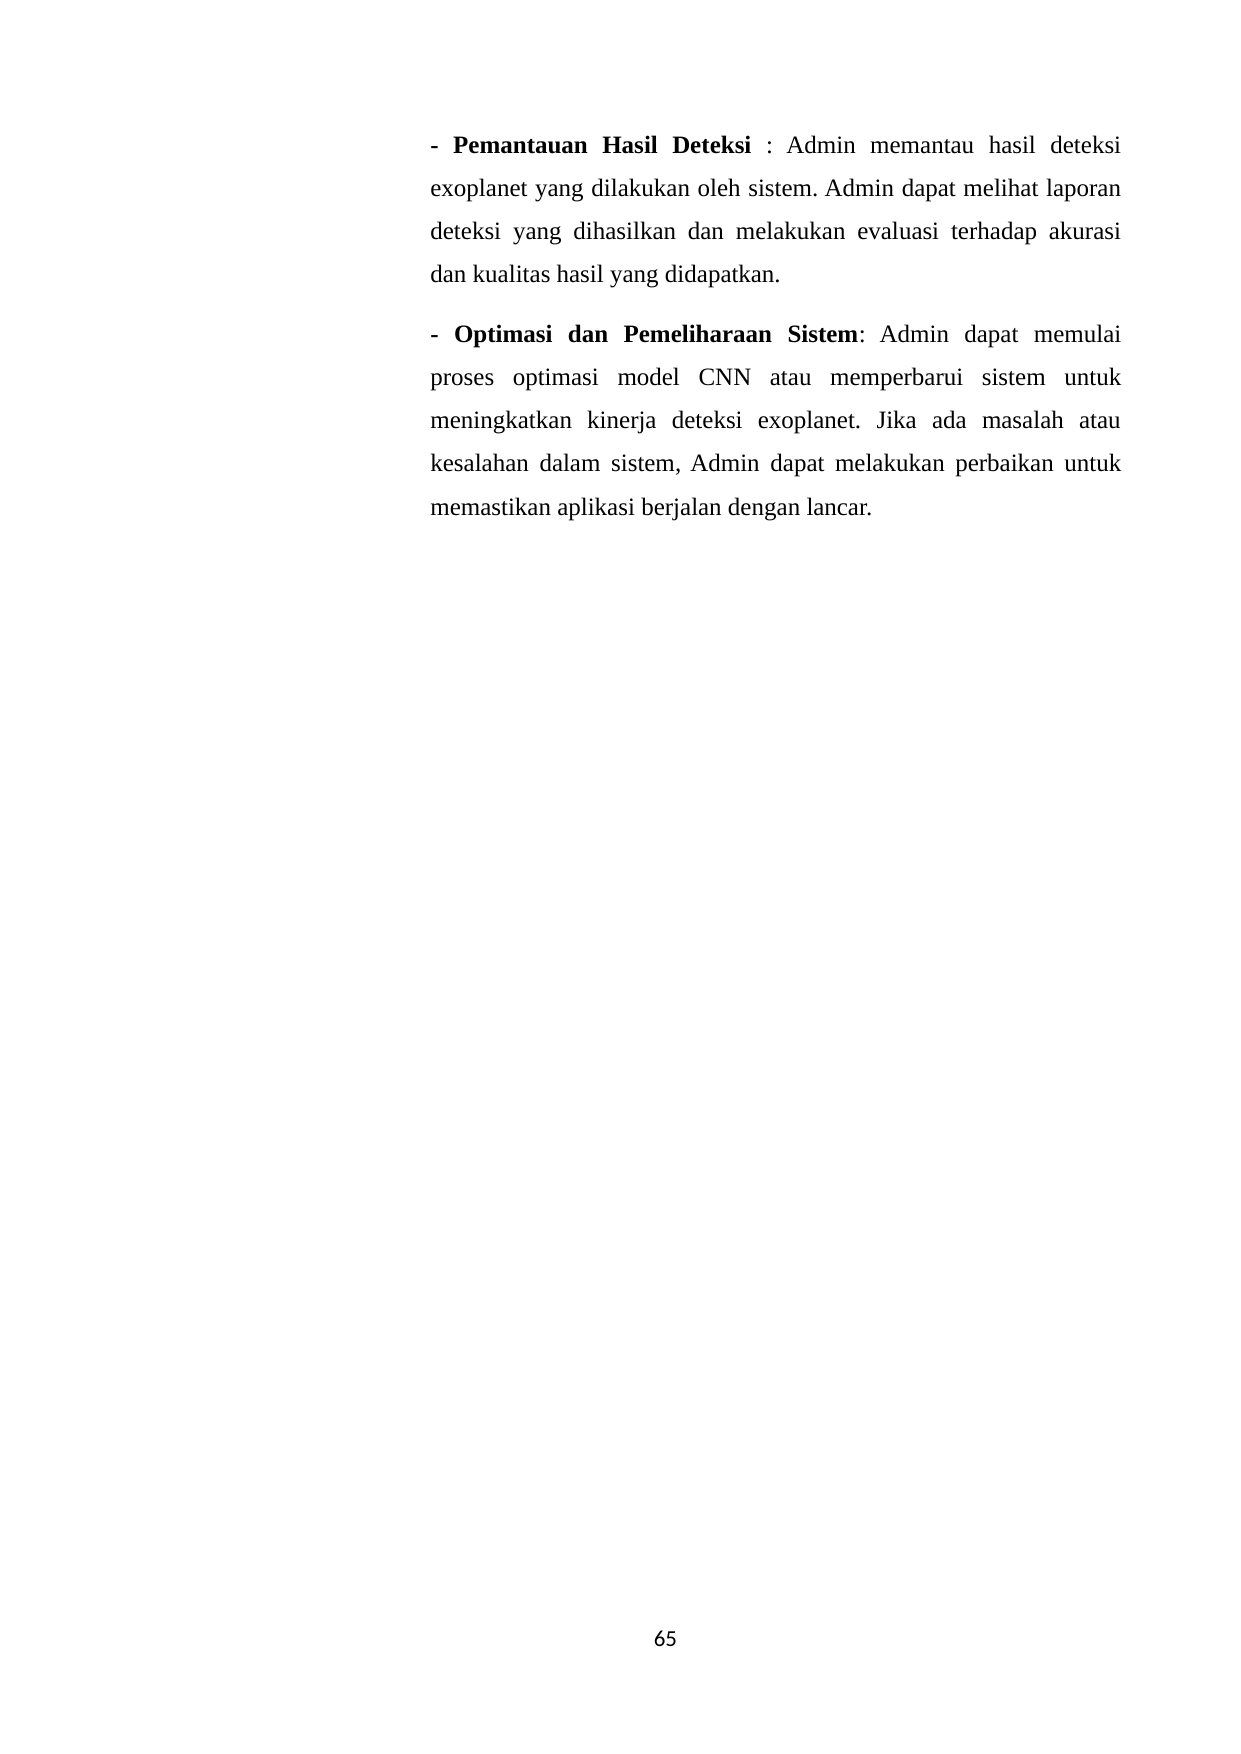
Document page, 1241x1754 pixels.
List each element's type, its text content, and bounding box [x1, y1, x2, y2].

text - Pemantauan Hasil Deteksi : Admin memantau hasil deteksi exoplanet yang dilakukan oleh sistem. Admin dapat melihat laporan deteksi yang dihasilkan dan melakukan evaluasi terhadap akurasi dan kualitas hasil yang didapatkan. [430, 130, 1121, 288]
text - Optimasi dan Pemeliharaan Sistem: Admin dapat memulai proses optimasi model CNN atau memperbarui sistem untuk meningkatkan kinerja deteksi exoplanet. Jika ada masalah atau kesalahan dalam sistem, Admin dapat melakukan perbaikan untuk memastikan aplikasi berjalan dengan lancar. [430, 319, 1121, 520]
